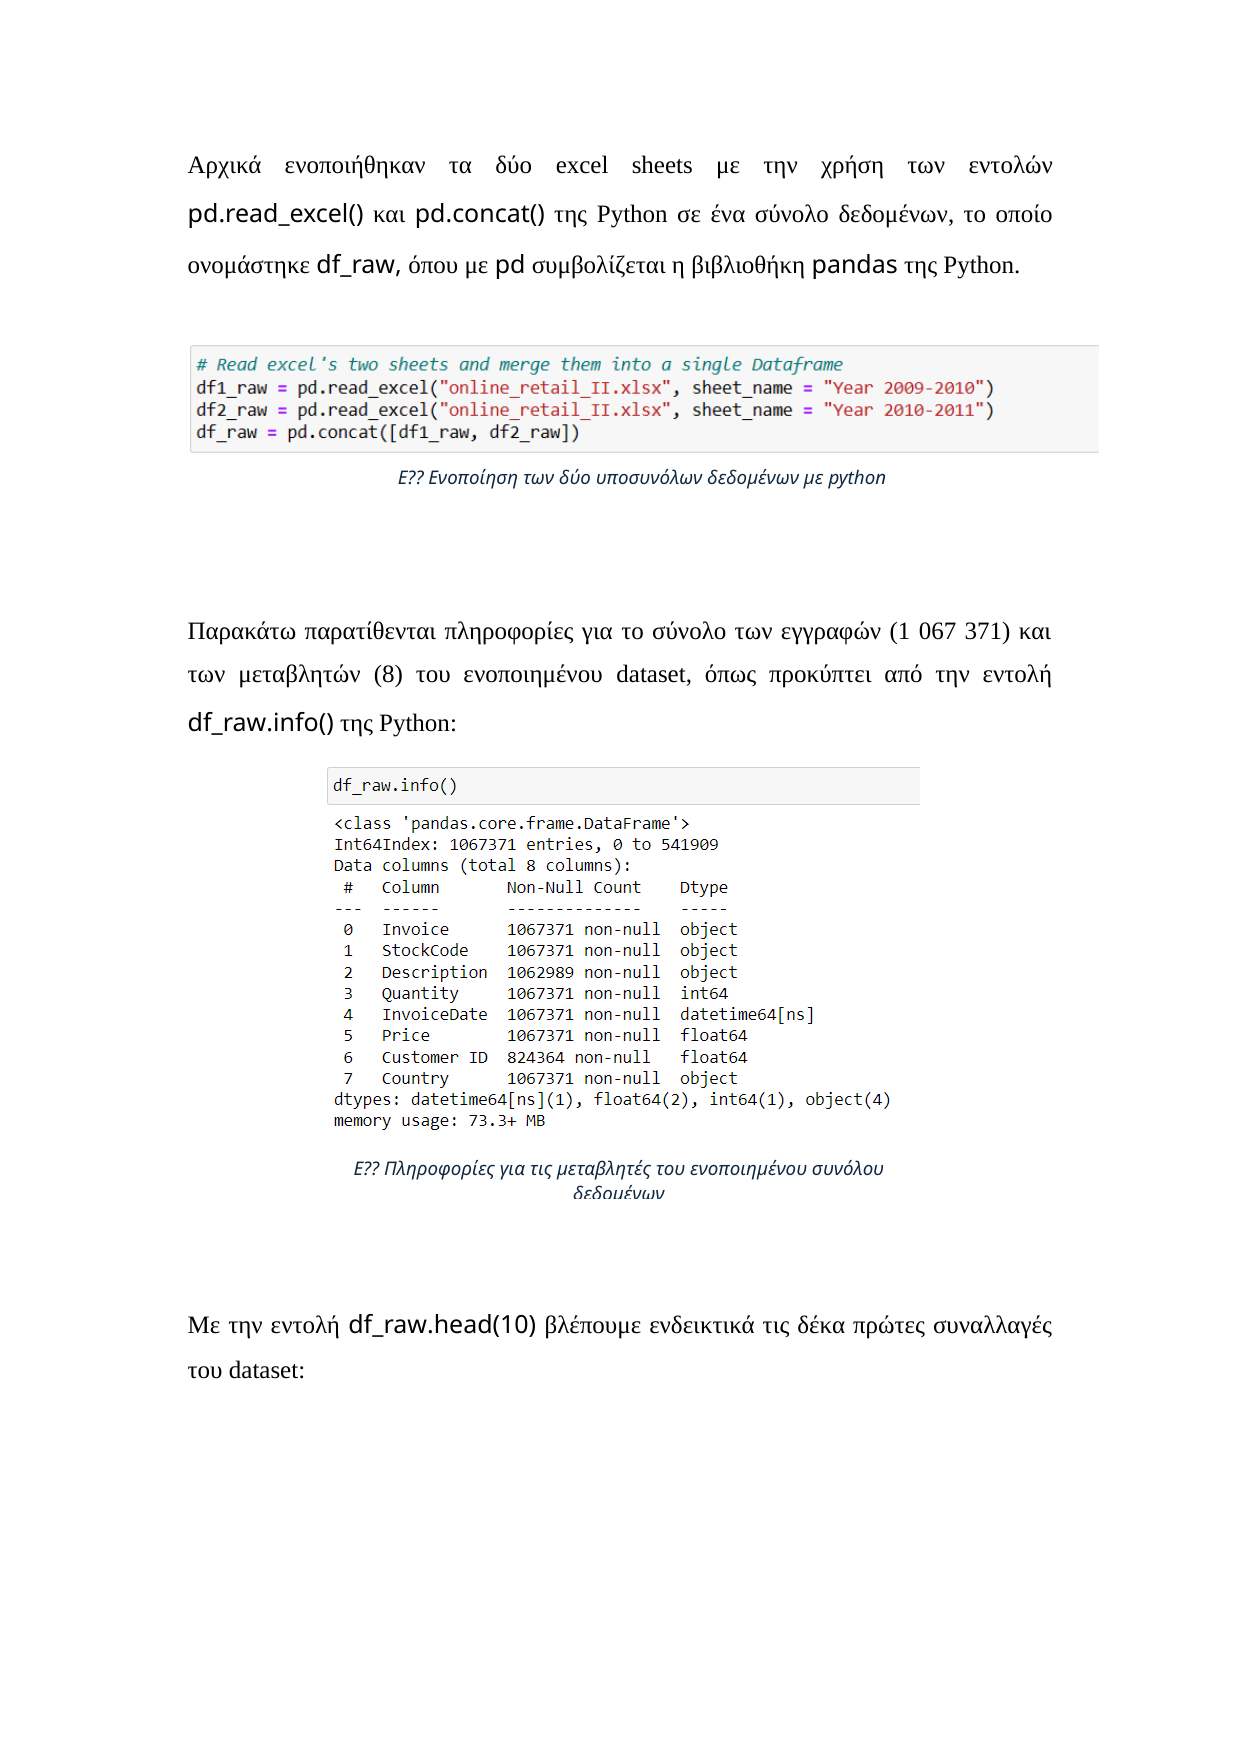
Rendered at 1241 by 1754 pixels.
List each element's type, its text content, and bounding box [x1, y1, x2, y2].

text Με την εντολή df_raw.head(10) βλέπουμε ενδεικτικά τις δέκα πρώτες συναλλαγές του dataset: [187, 1307, 1053, 1384]
text Παρακάτω παρατίθενται πληροφορίες για το σύνολο των εγγραφών (1 067 371) και των μεταβλητών (8) του ενοποιημένου dataset, όπως προκύπτει από την εντολή df_raw.info() της Python: [187, 616, 1053, 739]
picture [320, 758, 920, 1146]
text Αρχικά ενοποιήθηκαν τα δύο excel sheets με την χρήση των εντολών pd.read_excel() και pd.concat() της Python σε ένα σύνολο δεδομένων, το οποίο ονομάστηκε df_raw, όπου με pd συμβολίζεται η βιβλιοθήκη pandas της Python. [187, 150, 1053, 281]
picture [187, 342, 1099, 456]
